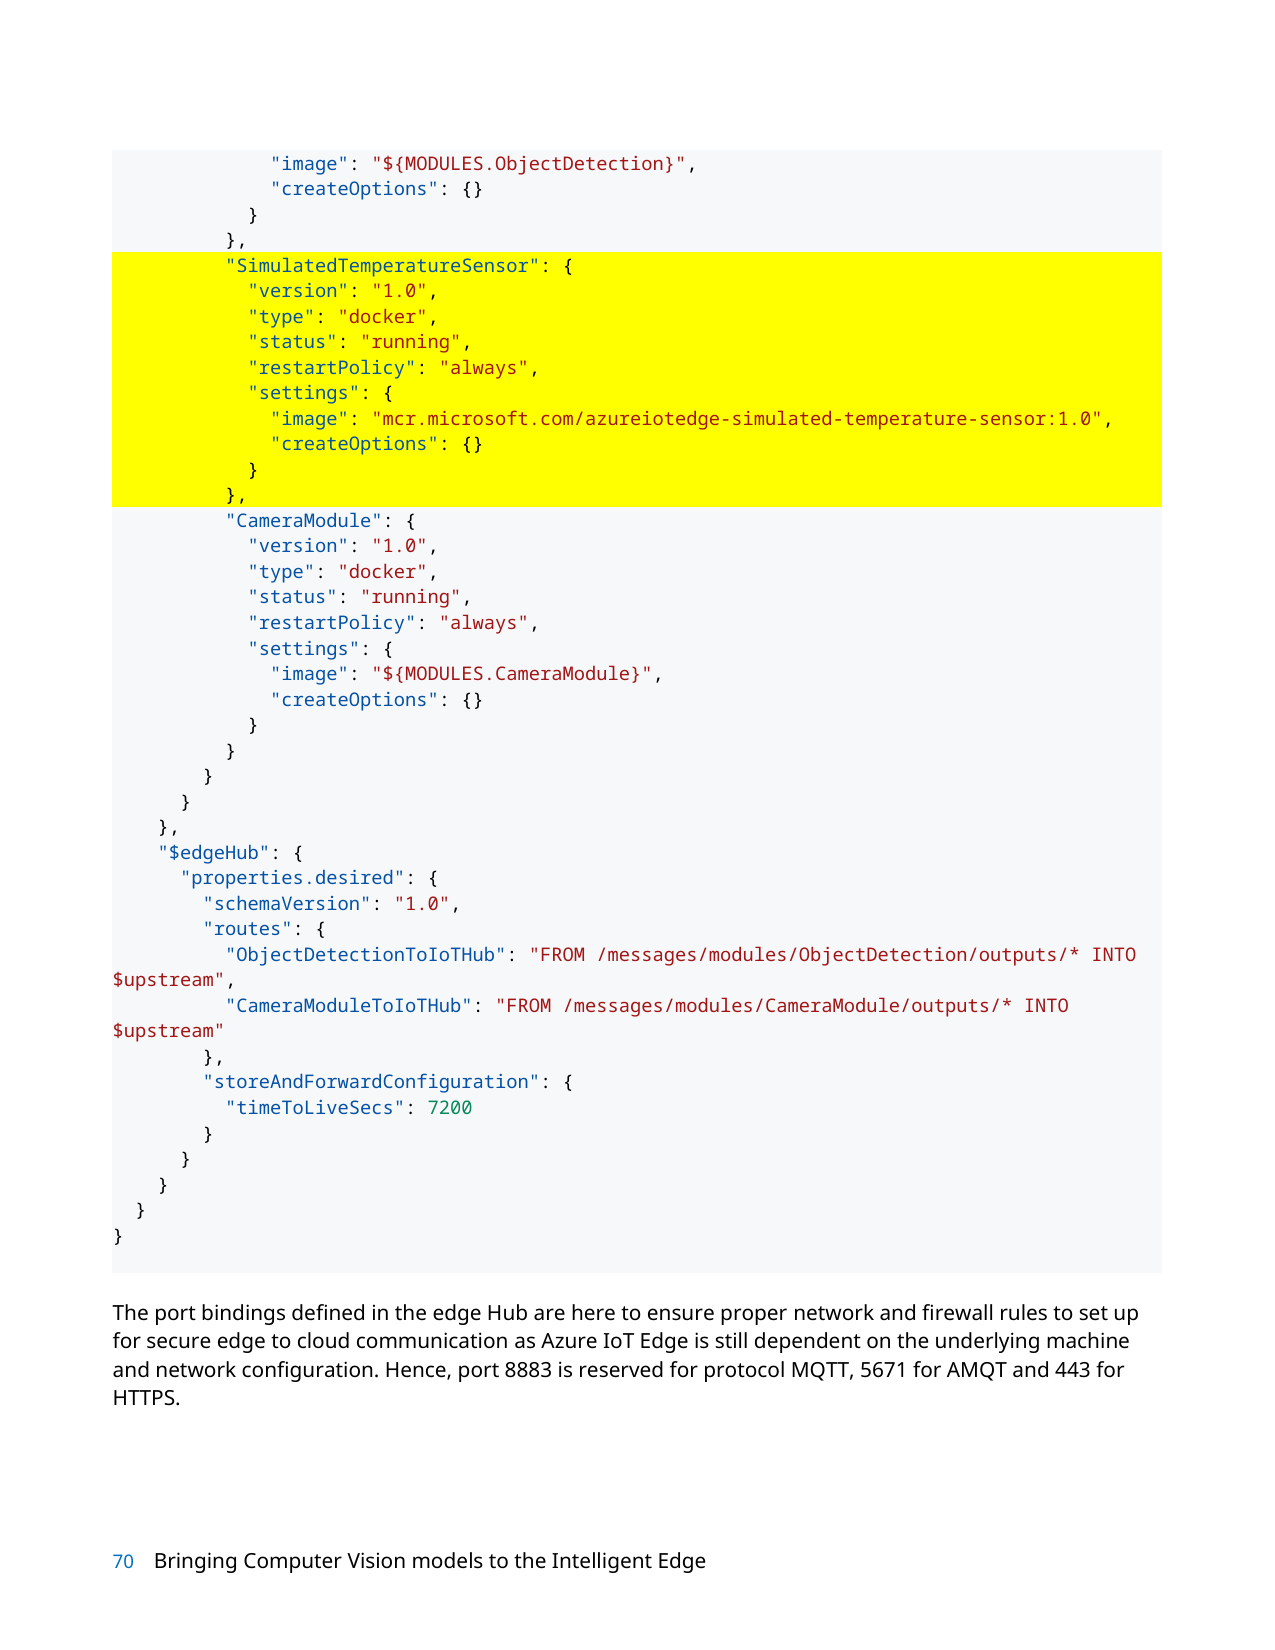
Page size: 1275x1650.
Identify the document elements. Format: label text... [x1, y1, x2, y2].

text "CameraModule": { [112, 507, 1162, 533]
text "type": "docker", [112, 303, 1162, 329]
text "version": "1.0", [112, 278, 1162, 303]
text }, [112, 482, 1162, 507]
text } [112, 1222, 1162, 1247]
text The port bindings defined in the edge Hub are here to ensure proper network and firewall rules to set up for secure edge to cloud communication as Azure IoT Edge is still dependent on the underlying machine and network configuration. Hence, port 8883 is reserved for protocol MQTT, 5671 for AMQT and 443 for HTTPS. [112, 1298, 793, 1355]
text } [112, 456, 1162, 482]
text }, [112, 227, 1162, 252]
text "CameraModuleToIoTHub": "FROM /messages/modules/CameraModule/outputs/* INTO $upstream" [112, 992, 1162, 1043]
text "createOptions": {} [112, 176, 1162, 201]
text } [112, 1120, 1162, 1145]
text "restartPolicy": "always", [112, 609, 1162, 635]
text } [112, 711, 1162, 737]
text } [112, 737, 1162, 762]
text } [112, 201, 1162, 227]
text "createOptions": {} [112, 686, 1162, 711]
text "image": "${MODULES.ObjectDetection}", [112, 150, 1162, 176]
text "ObjectDetectionToIoTHub": "FROM /messages/modules/ObjectDetection/outputs/* INTO $upstream", [112, 941, 1162, 992]
text "timeToLiveSecs": 7200 [112, 1094, 1162, 1120]
text } [112, 1145, 1162, 1171]
text } [112, 1171, 1162, 1196]
text "storeAndForwardConfiguration": { [112, 1069, 1162, 1094]
text } [112, 1196, 1162, 1222]
text "type": "docker", [112, 558, 1162, 584]
text }, [112, 1043, 1162, 1069]
text "restartPolicy": "always", [112, 354, 1162, 380]
text "status": "running", [112, 584, 1162, 609]
text "image": "mcr.microsoft.com/azureiotedge-simulated-temperature-sensor:1.0", [112, 405, 1162, 431]
text "schemaVersion": "1.0", [112, 890, 1162, 916]
text "settings": { [112, 380, 1162, 405]
text "$edgeHub": { [112, 839, 1162, 864]
text "version": "1.0", [112, 533, 1162, 558]
text "createOptions": {} [112, 431, 1162, 456]
text } [112, 788, 1162, 813]
text }, [112, 813, 1162, 839]
text "SimulatedTemperatureSensor": { [112, 252, 1162, 278]
text The port bindings defined in the edge Hub are here to ensure proper network and firewall rules to set up for secure edge to cloud communication as Azure IoT Edge is still dependent on the underlying machine and network configuration. Hence, port 8883 is reserved for protocol MQTT, 5671 for AMQT and 443 for HTTPS. [181, 1298, 1162, 1412]
text } [112, 762, 1162, 788]
text "image": "${MODULES.CameraModule}", [112, 660, 1162, 686]
text "settings": { [112, 635, 1162, 660]
text "routes": { [112, 916, 1162, 941]
text "properties.desired": { [112, 864, 1162, 890]
text "status": "running", [112, 329, 1162, 354]
